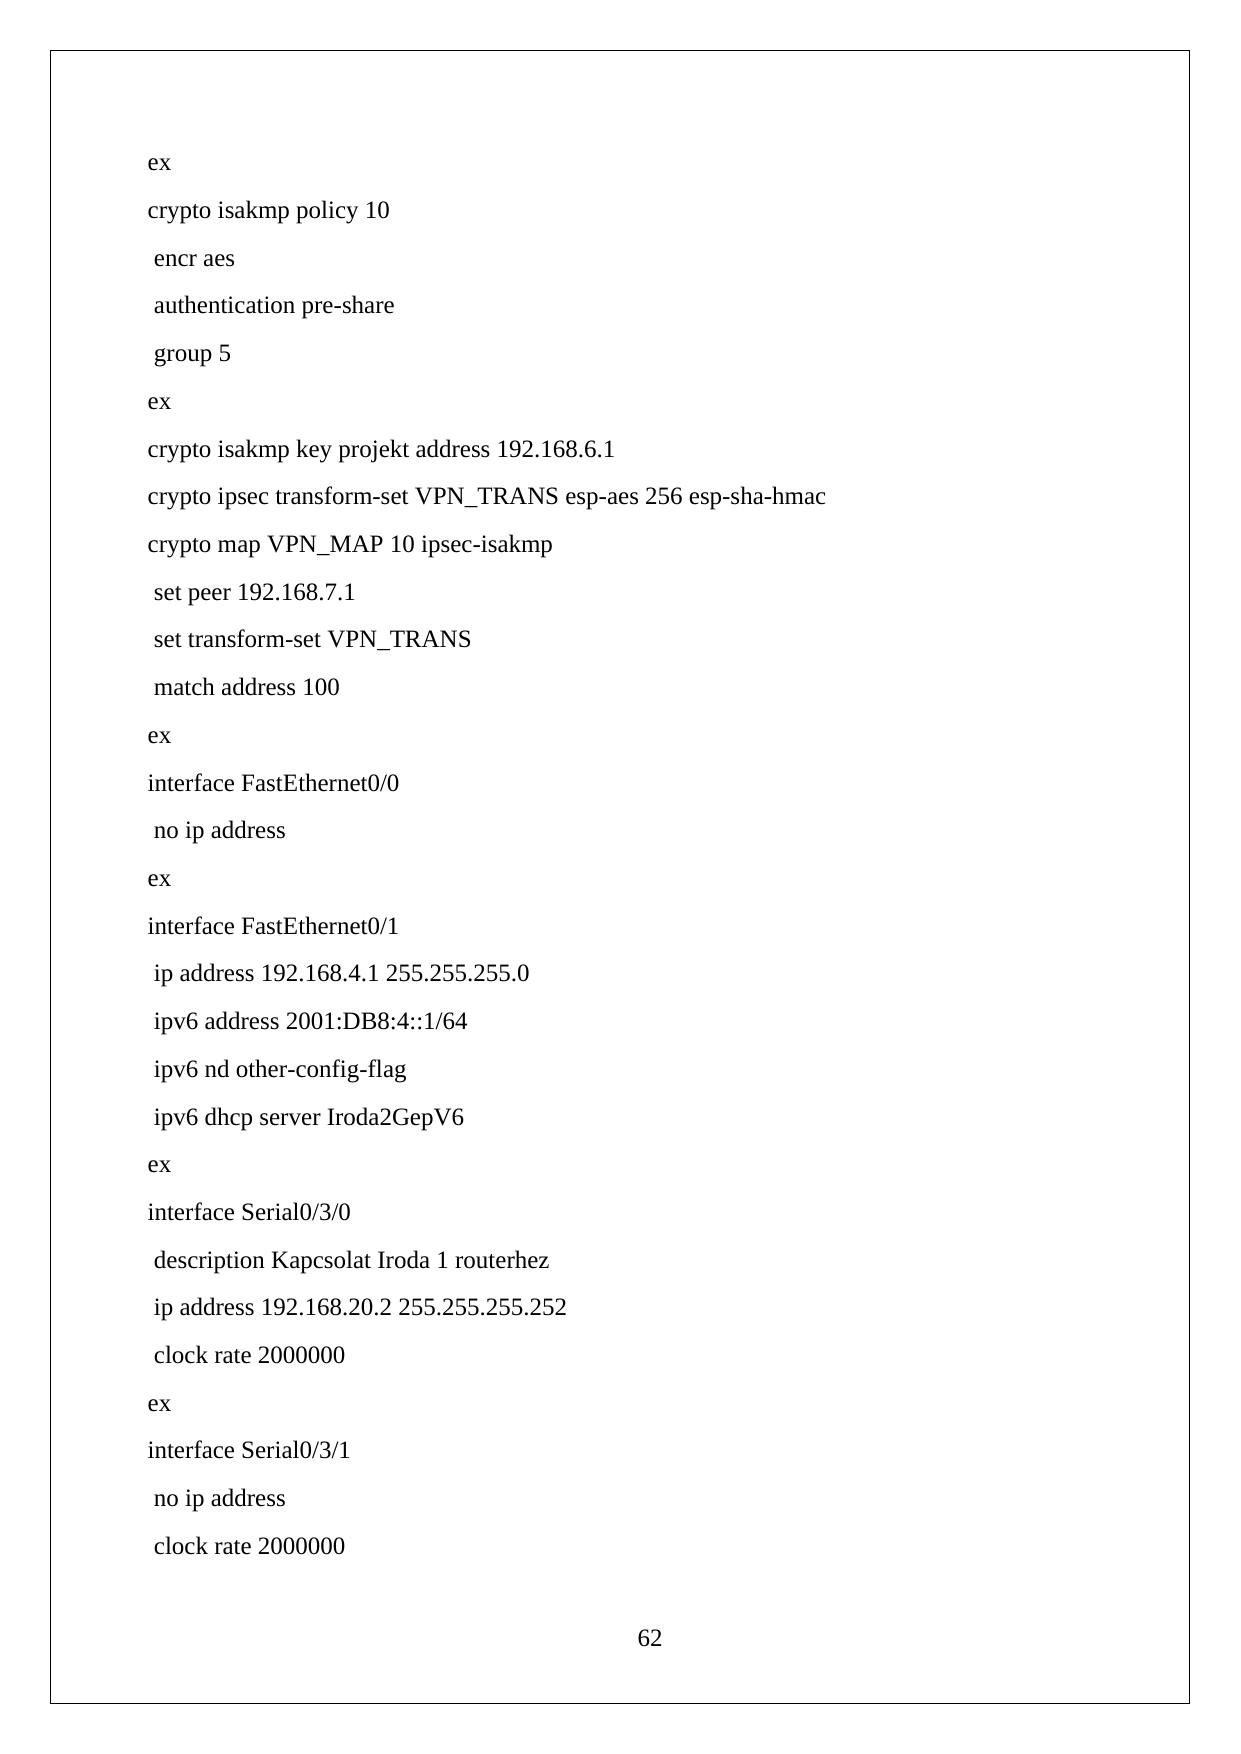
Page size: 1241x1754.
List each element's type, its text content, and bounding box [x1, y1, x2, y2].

text authentication pre-share [147, 291, 1093, 319]
text ipv6 address 2001:DB8:4::1/64 [147, 1006, 1093, 1035]
text ex [147, 1149, 1093, 1178]
text ipv6 dhcp server Iroda2GepV6 [147, 1102, 1093, 1130]
text interface FastEthernet0/0 [147, 768, 1093, 796]
text no ip address [147, 815, 1093, 844]
text ex [147, 147, 1093, 176]
text ip address 192.168.4.1 255.255.255.0 [147, 958, 1093, 987]
text ex [147, 1388, 1093, 1417]
text encr aes [147, 243, 1093, 272]
text description Kapcsolat Iroda 1 routerhez [147, 1245, 1093, 1273]
text ex [147, 720, 1093, 749]
text crypto map VPN_MAP 10 ipsec-isakmp [147, 529, 1093, 558]
text interface Serial0/3/0 [147, 1197, 1093, 1226]
text set transform-set VPN_TRANS [147, 624, 1093, 653]
text ex [147, 386, 1093, 415]
text crypto isakmp policy 10 [147, 195, 1093, 224]
text ipv6 nd other-config-flag [147, 1054, 1093, 1083]
text no ip address [147, 1483, 1093, 1512]
text crypto ipsec transform-set VPN_TRANS esp-aes 256 esp-sha-hmac [147, 481, 1093, 510]
text ex [147, 863, 1093, 892]
text ip address 192.168.20.2 255.255.255.252 [147, 1292, 1093, 1321]
text crypto isakmp key projekt address 192.168.6.1 [147, 434, 1093, 462]
text interface FastEthernet0/1 [147, 911, 1093, 939]
text clock rate 2000000 [147, 1531, 1093, 1560]
text match address 100 [147, 672, 1093, 701]
text set peer 192.168.7.1 [147, 577, 1093, 606]
text clock rate 2000000 [147, 1340, 1093, 1369]
text group 5 [147, 338, 1093, 367]
text interface Serial0/3/1 [147, 1436, 1093, 1464]
